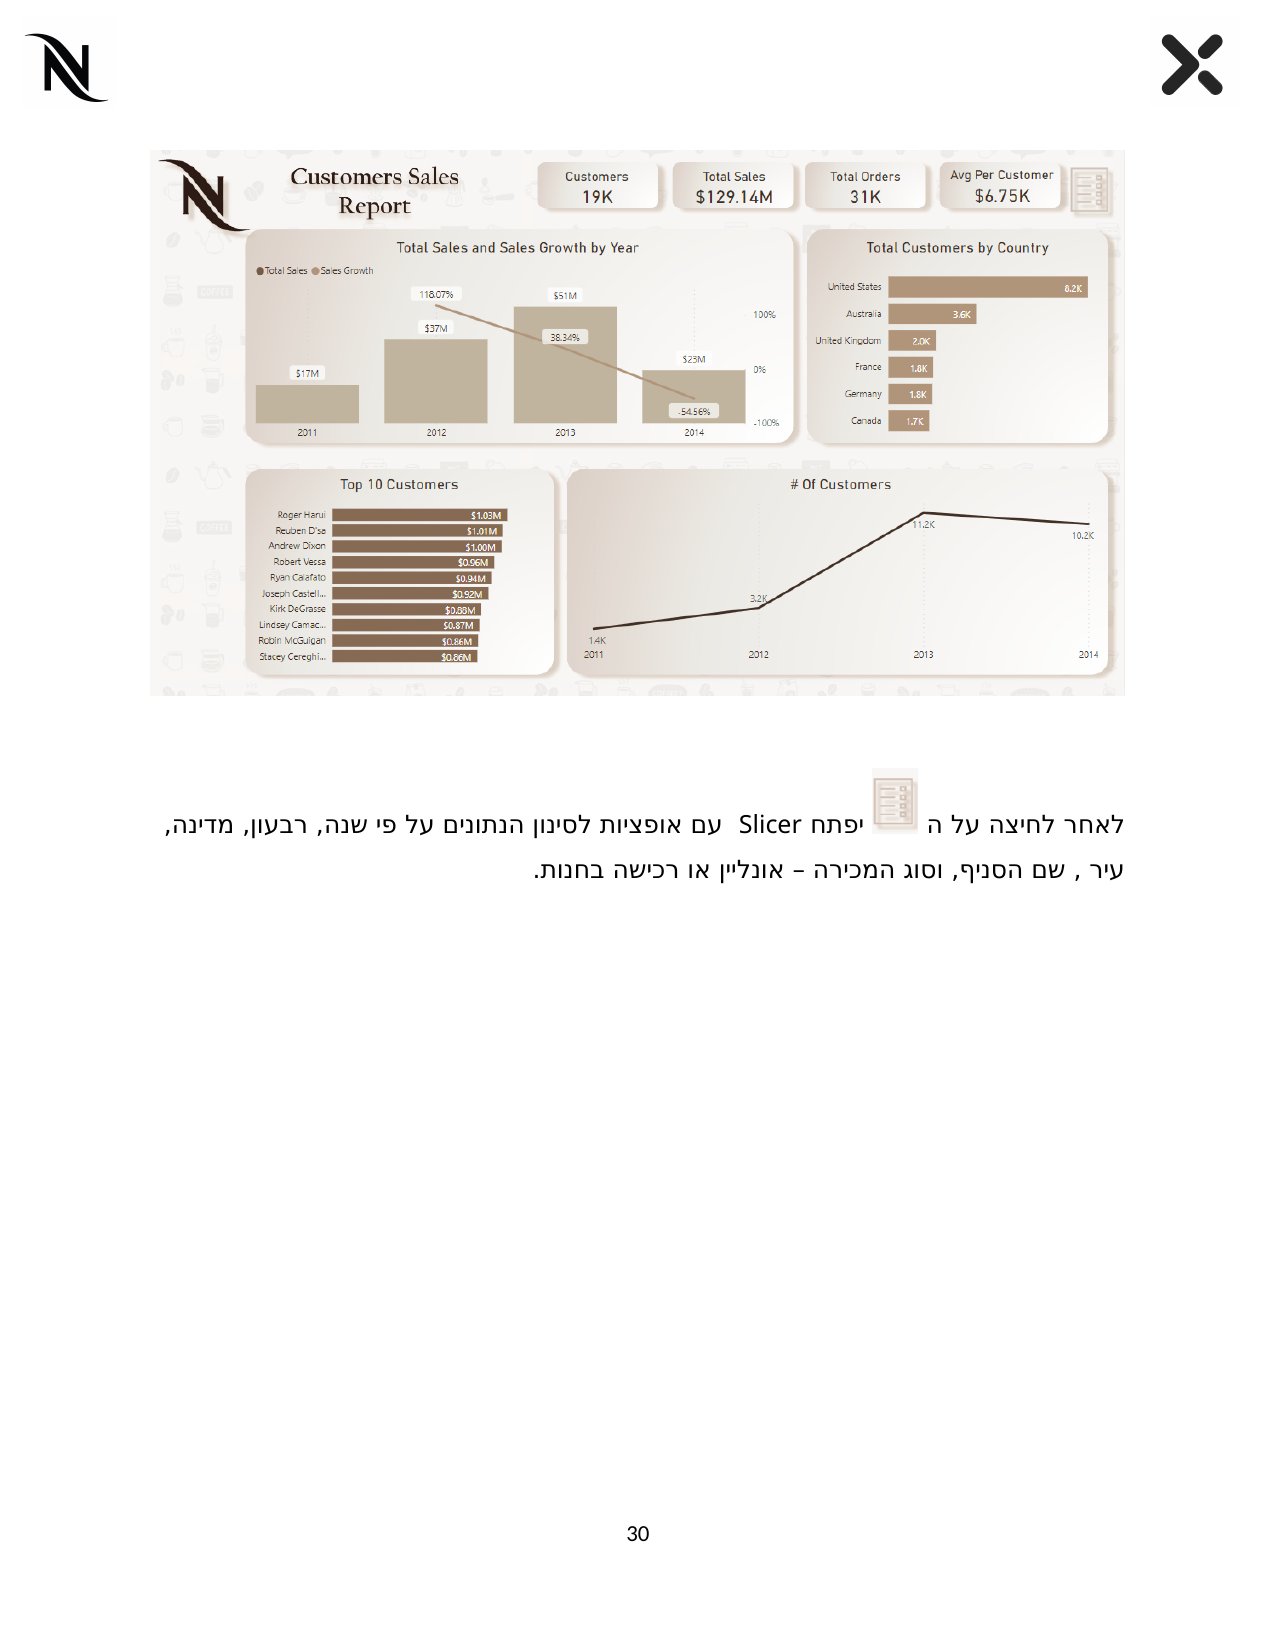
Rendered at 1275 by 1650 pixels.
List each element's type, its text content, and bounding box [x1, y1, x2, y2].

picture [22, 17, 117, 108]
text לאחר לחיצה על ה יפתח Slicer עם אופציות לסינון הנתונים על פי שנה, רבעון, מדינה, עיר , שם הסניף, וסוג המכירה – אונליין או רכישה בחנות. [150, 768, 1125, 884]
picture [872, 768, 919, 834]
picture [150, 150, 1125, 696]
